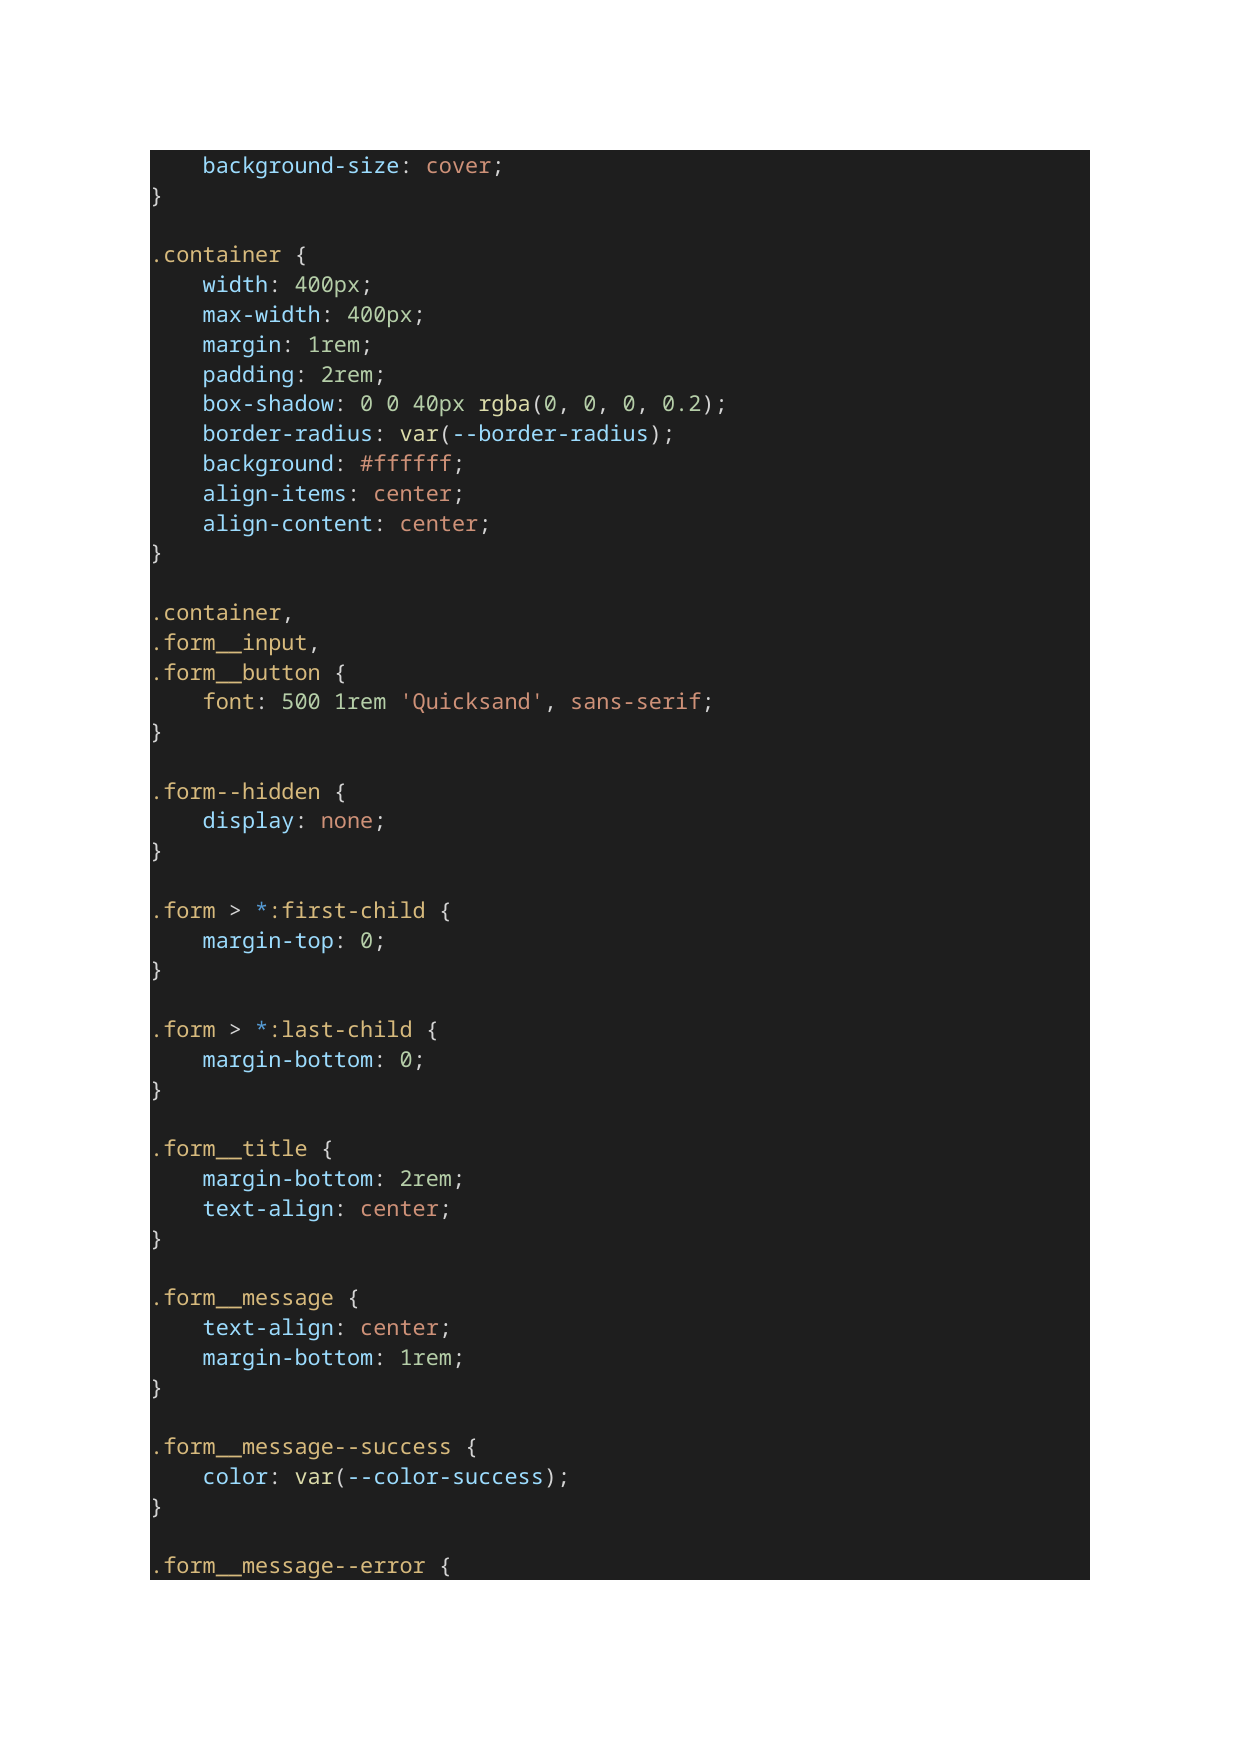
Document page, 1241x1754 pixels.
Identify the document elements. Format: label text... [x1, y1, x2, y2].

text padding: 2rem; [150, 358, 1090, 388]
text .form__message--success { [150, 1431, 1090, 1461]
text max-width: 400px; [150, 299, 1090, 329]
text .form--hidden { [150, 776, 1090, 805]
text .container, [150, 597, 1090, 627]
text margin-bottom: 0; [150, 1044, 1090, 1073]
text .form > *:first-child { [150, 895, 1090, 924]
text align-content: center; [150, 507, 1090, 537]
text display: none; [150, 805, 1090, 835]
text } [150, 1073, 1090, 1103]
text } [150, 835, 1090, 865]
text background: #ffffff; [150, 448, 1090, 478]
text .form__message--error { [150, 1550, 1090, 1580]
text box-shadow: 0 0 40px rgba(0, 0, 0, 0.2); [150, 388, 1090, 418]
text } [150, 1371, 1090, 1401]
text } [150, 180, 1090, 209]
text .form__message { [150, 1282, 1090, 1312]
text width: 400px; [150, 269, 1090, 299]
text margin-bottom: 1rem; [150, 1342, 1090, 1371]
text .form > *:last-child { [150, 1014, 1090, 1044]
text align-items: center; [150, 478, 1090, 507]
text .form__title { [150, 1133, 1090, 1163]
text .container { [150, 239, 1090, 269]
text } [150, 954, 1090, 984]
text } [150, 716, 1090, 746]
text } [150, 537, 1090, 567]
text background-size: cover; [150, 150, 1090, 180]
text margin-bottom: 2rem; [150, 1163, 1090, 1193]
text text-align: center; [150, 1312, 1090, 1342]
text .form__input, [150, 627, 1090, 656]
text } [150, 1222, 1090, 1252]
text font: 500 1rem 'Quicksand', sans-serif; [150, 686, 1090, 716]
text text-align: center; [150, 1193, 1090, 1222]
text margin-top: 0; [150, 924, 1090, 954]
text margin: 1rem; [150, 329, 1090, 358]
text color: var(--color-success); [150, 1461, 1090, 1491]
text .form__button { [150, 656, 1090, 686]
text border-radius: var(--border-radius); [150, 418, 1090, 448]
text } [150, 1491, 1090, 1520]
